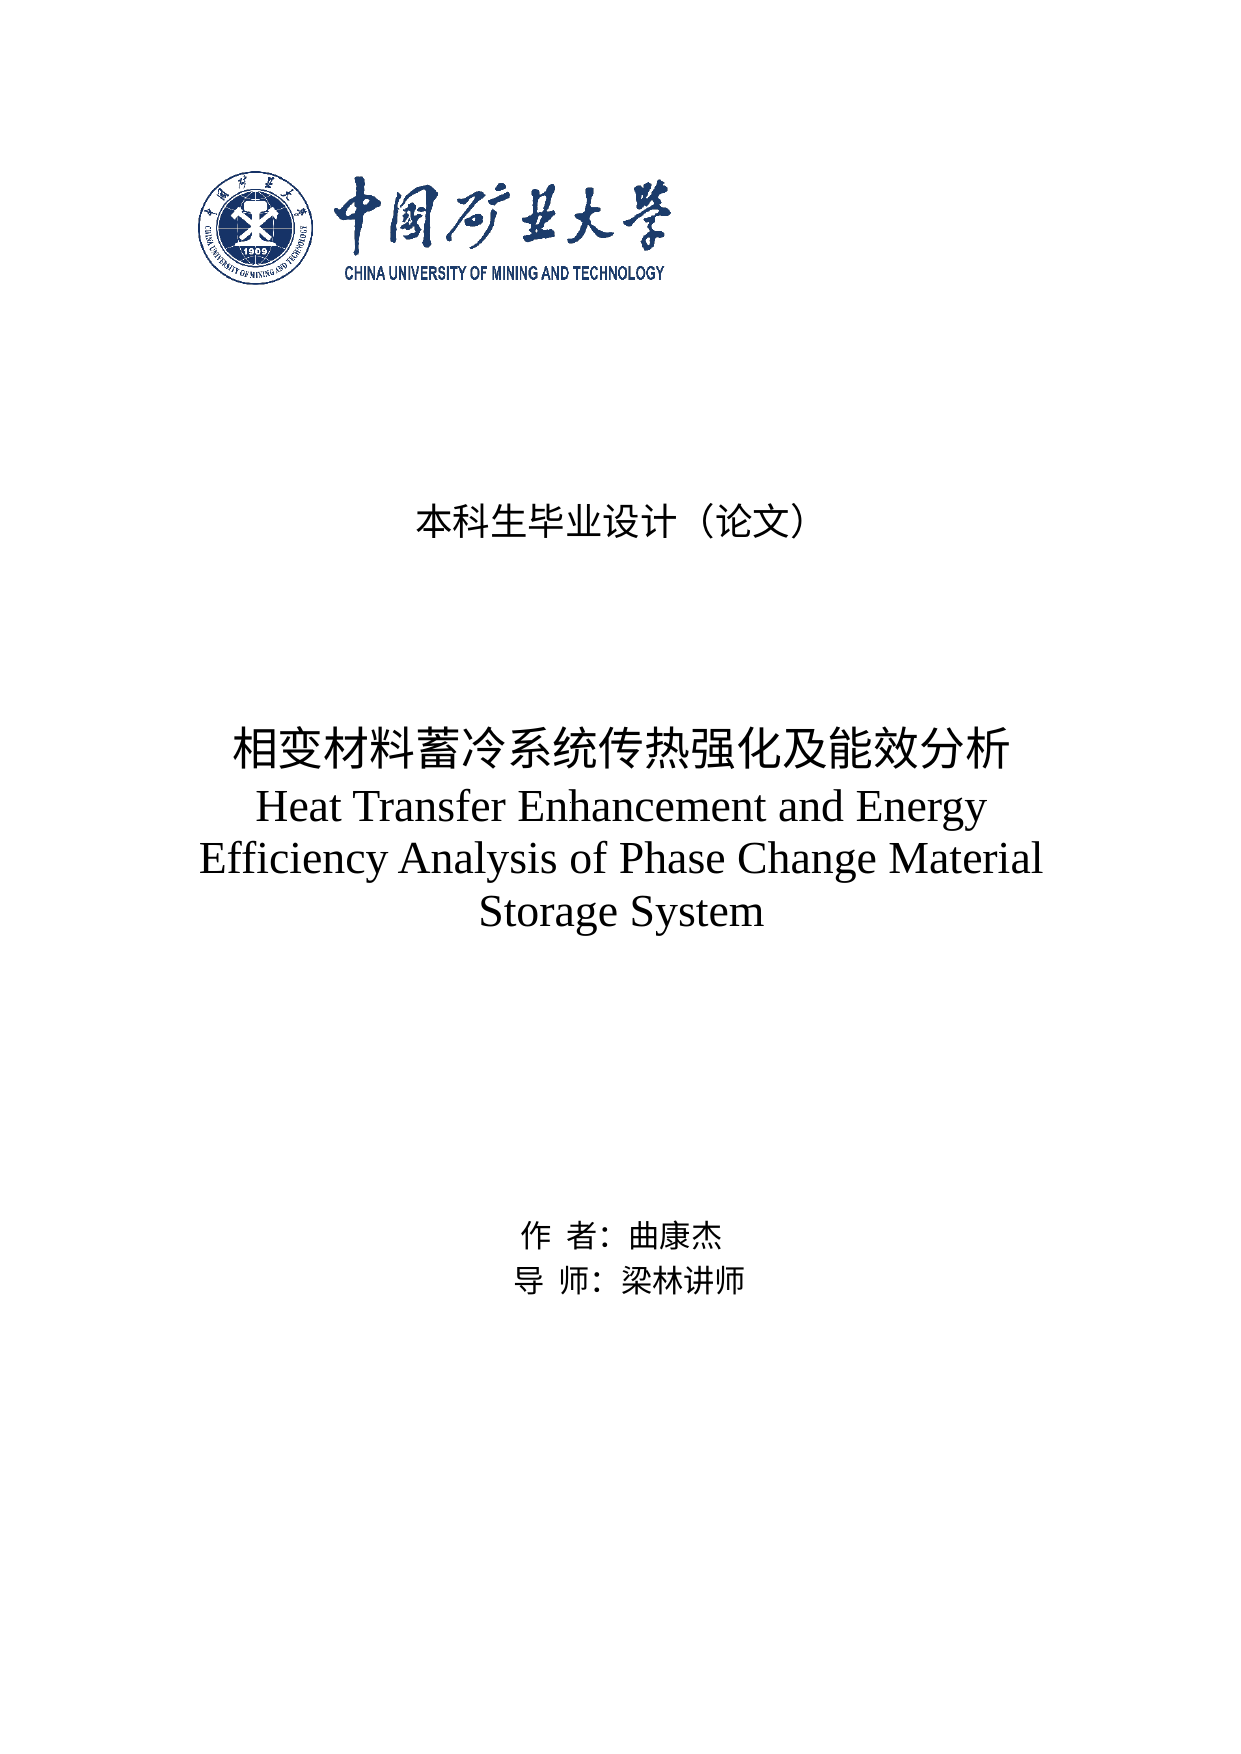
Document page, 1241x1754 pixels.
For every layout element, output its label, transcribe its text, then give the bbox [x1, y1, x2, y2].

text 本科生毕业设计（论文） [190, 487, 1053, 552]
picture [187, 165, 708, 289]
text Heat Transfer Enhancement and Energy Efficiency Analysis of Phase Change Material Storage System [190, 778, 1053, 936]
text 相变材料蓄冷系统传热强化及能效分析 [190, 712, 1053, 778]
text 导 师：梁林讲师 [190, 1256, 1053, 1301]
text 作 者：曲康杰 [190, 1211, 1053, 1256]
